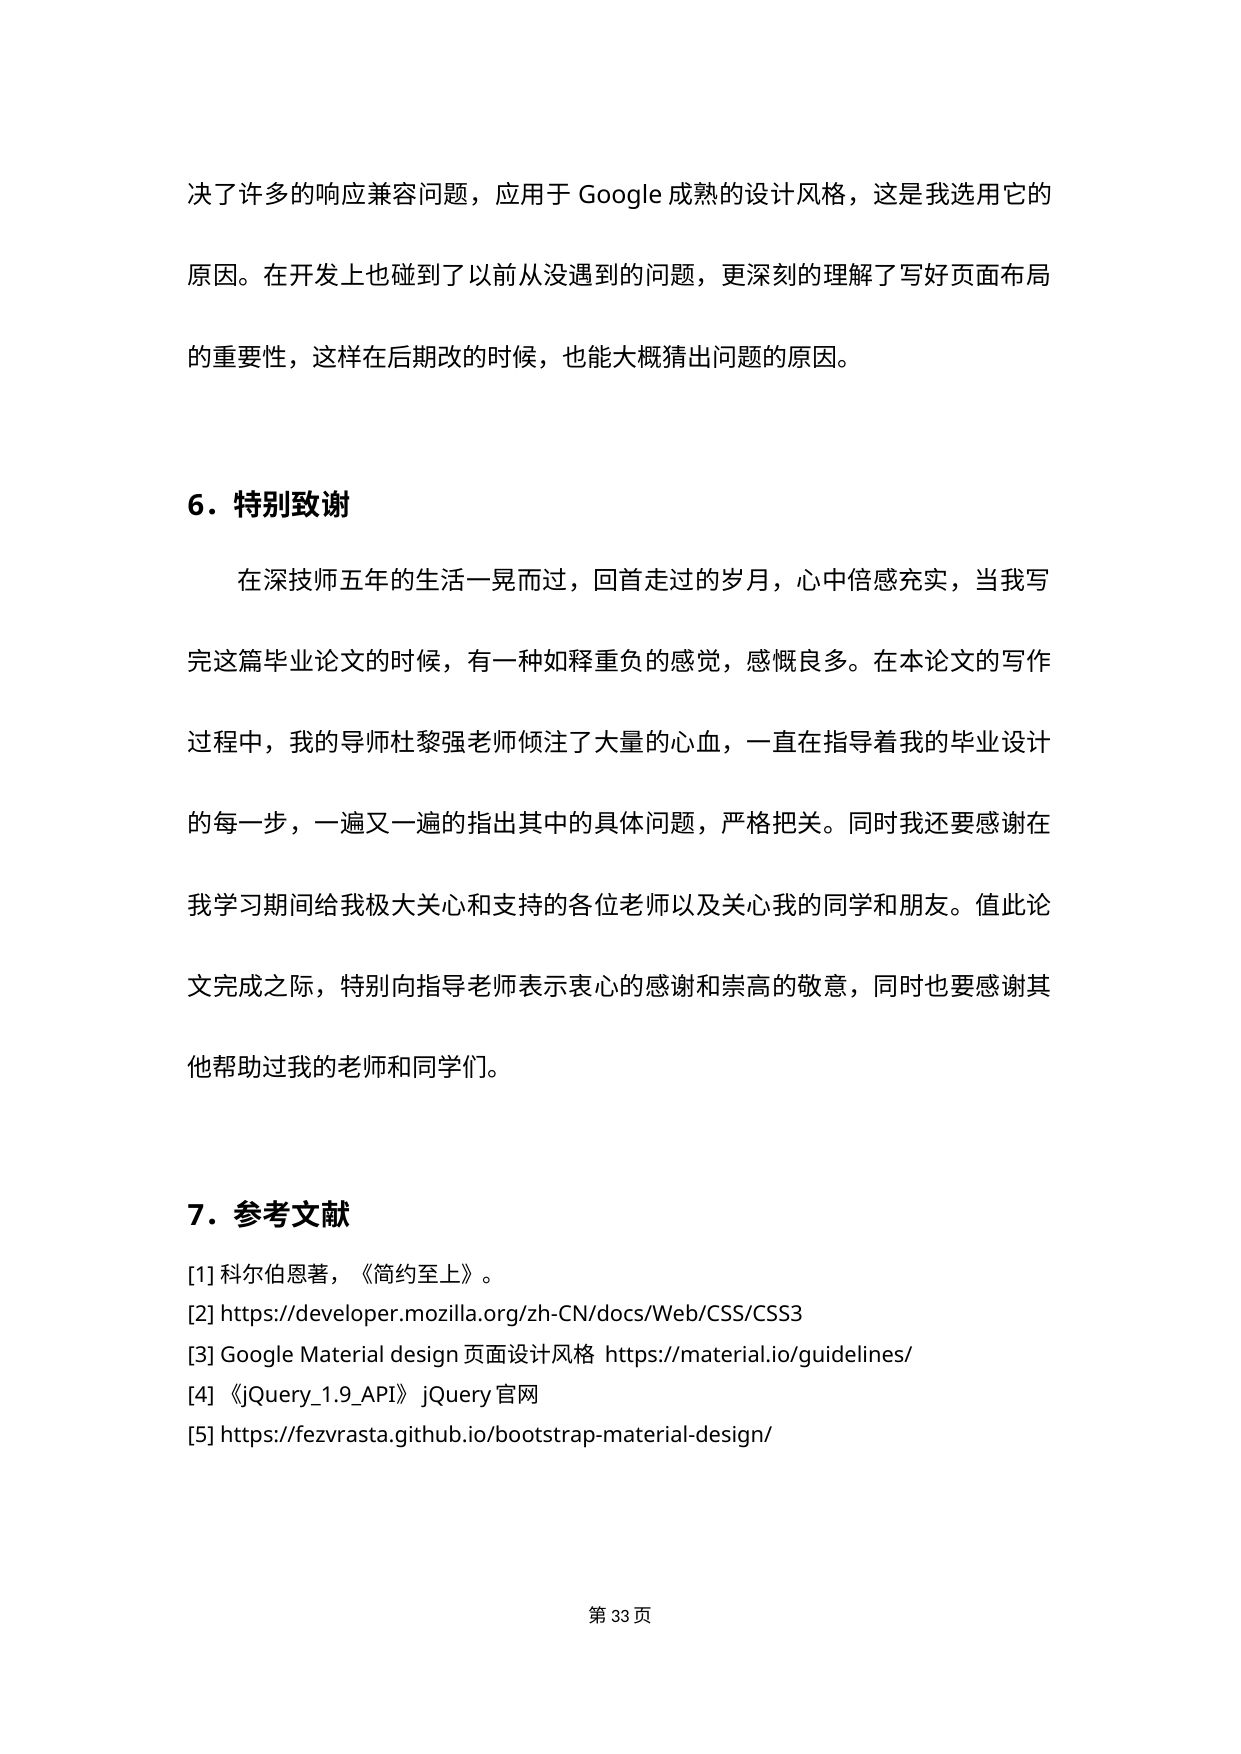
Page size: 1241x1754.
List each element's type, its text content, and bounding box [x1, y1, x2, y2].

text [3] Google Material design页面设计风格 https://material.io/guidelines/ [187, 1337, 1053, 1369]
text [5] https://fezvrasta.github.io/bootstrap-material-design/ [187, 1417, 1053, 1450]
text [187, 160, 1053, 388]
text [1] 科尔伯恩著，《简约至上》。 [187, 1256, 1053, 1289]
text 在深技师五年的生活一晃而过，回首走过的岁月，心中倍感充实，当我写完这篇毕业论文的时候，有一种如释重负的感觉，感慨良多。在本论文的写作过程中，我的导师杜黎强老师倾注了大量的心血，一直在指导着我的毕业设计的每一步，一遍又一遍的指出其中的具体问题，严格把关。同时我还要感谢在我学习期间给我极大关心和支持的各位老师以及关心我的同学和朋友。值此论文完成之际，特别向指导老师表示衷心的感谢和崇高的敬意，同时也要感谢其他帮助过我的老师和同学们。 [187, 546, 1053, 1098]
subtitle 6．特别致谢 [187, 470, 1053, 535]
text [2] https://developer.mozilla.org/zh-CN/docs/Web/CSS/CSS3 [187, 1297, 1053, 1329]
subtitle 7．参考文献 [187, 1181, 1053, 1246]
text [4] 《jQuery_1.9_API》 jQuery官网 [187, 1377, 1053, 1409]
